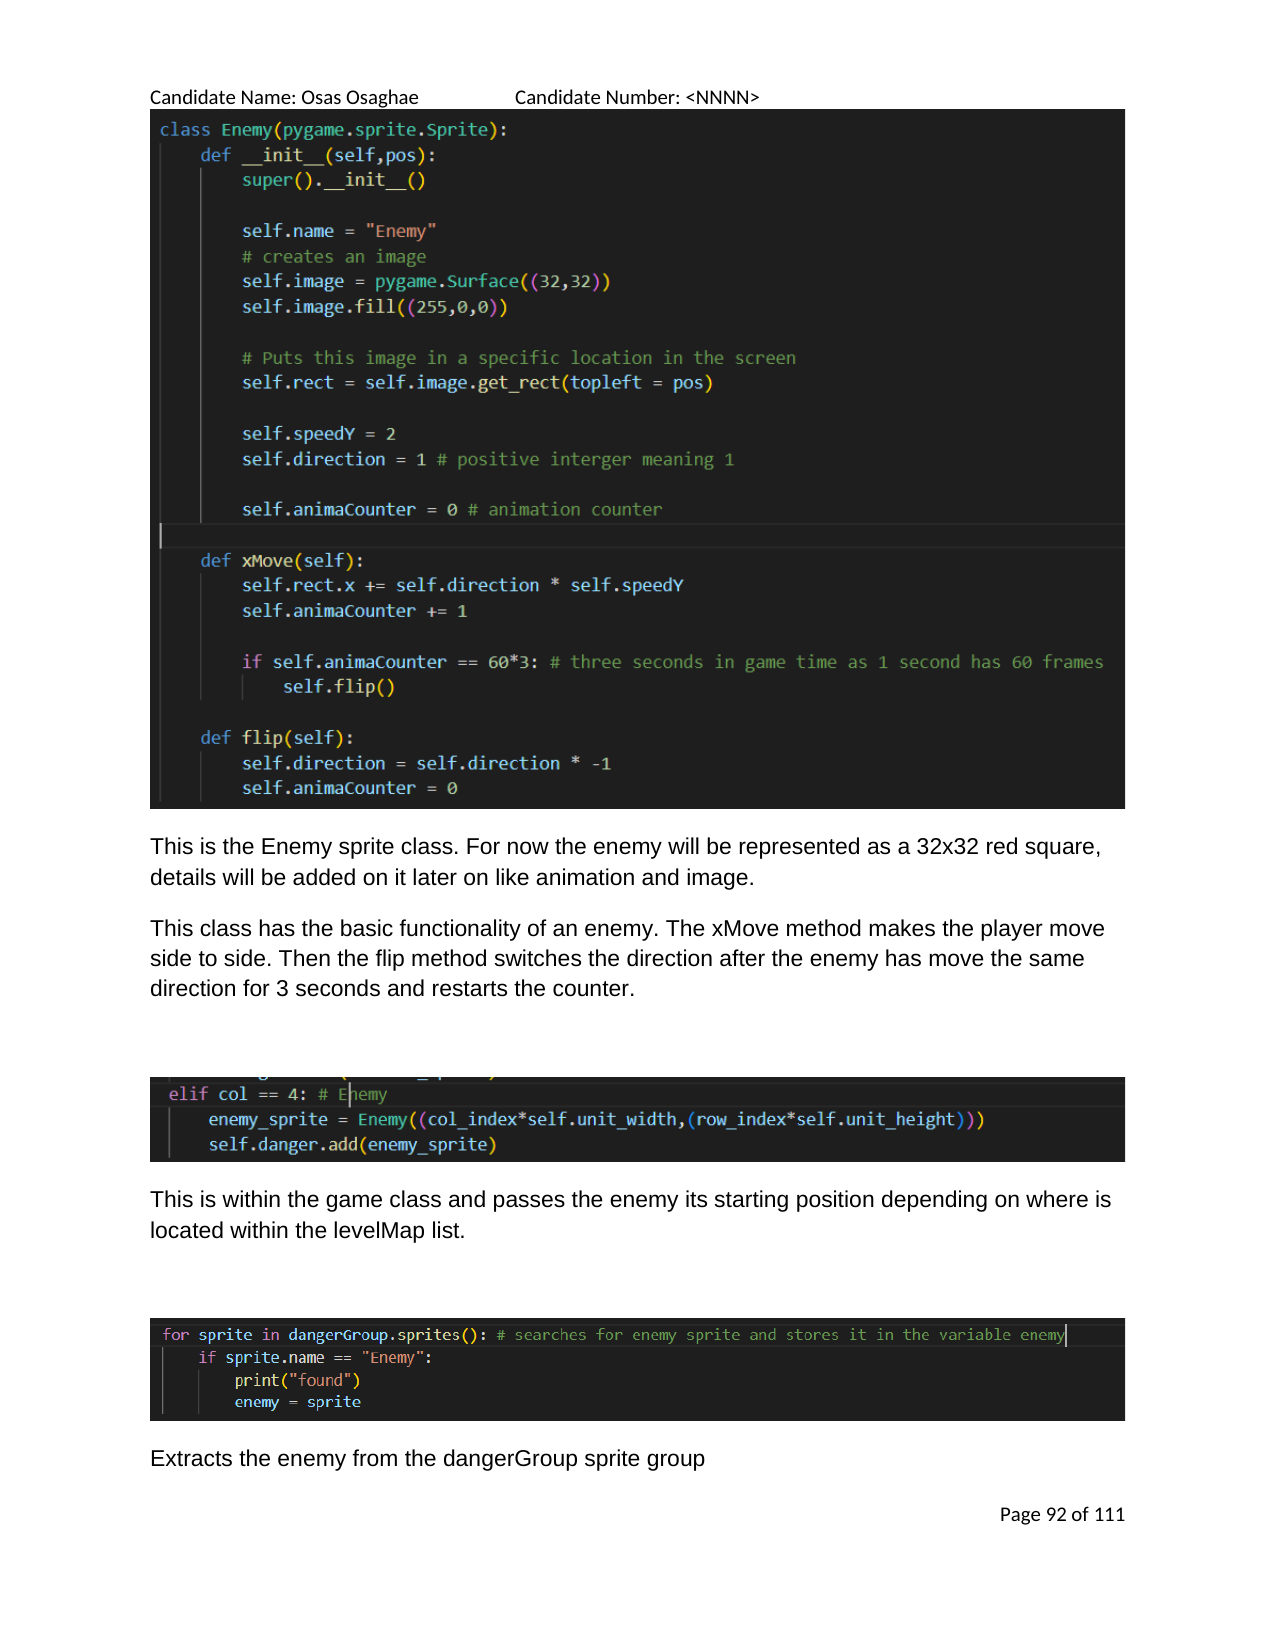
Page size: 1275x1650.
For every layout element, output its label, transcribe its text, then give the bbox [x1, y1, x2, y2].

picture [150, 1318, 1125, 1421]
text Extracts the enemy from the dangerGroup sprite group [150, 1445, 1125, 1472]
text This is within the game class and passes the enemy its starting position depending on where is located within the levelMap list. [150, 1186, 1125, 1243]
text This is the Enemy sprite class. For now the enemy will be represented as a 32x32 red square, details will be added on it later on like animation and image. [150, 833, 1125, 890]
picture [150, 1077, 1125, 1162]
picture [150, 109, 1125, 809]
text This class has the basic functionality of an enemy. The xMove method makes the player move side to side. Then the flip method switches the direction after the enemy has move the same direction for 3 seconds and restarts the counter. [150, 914, 1125, 1001]
